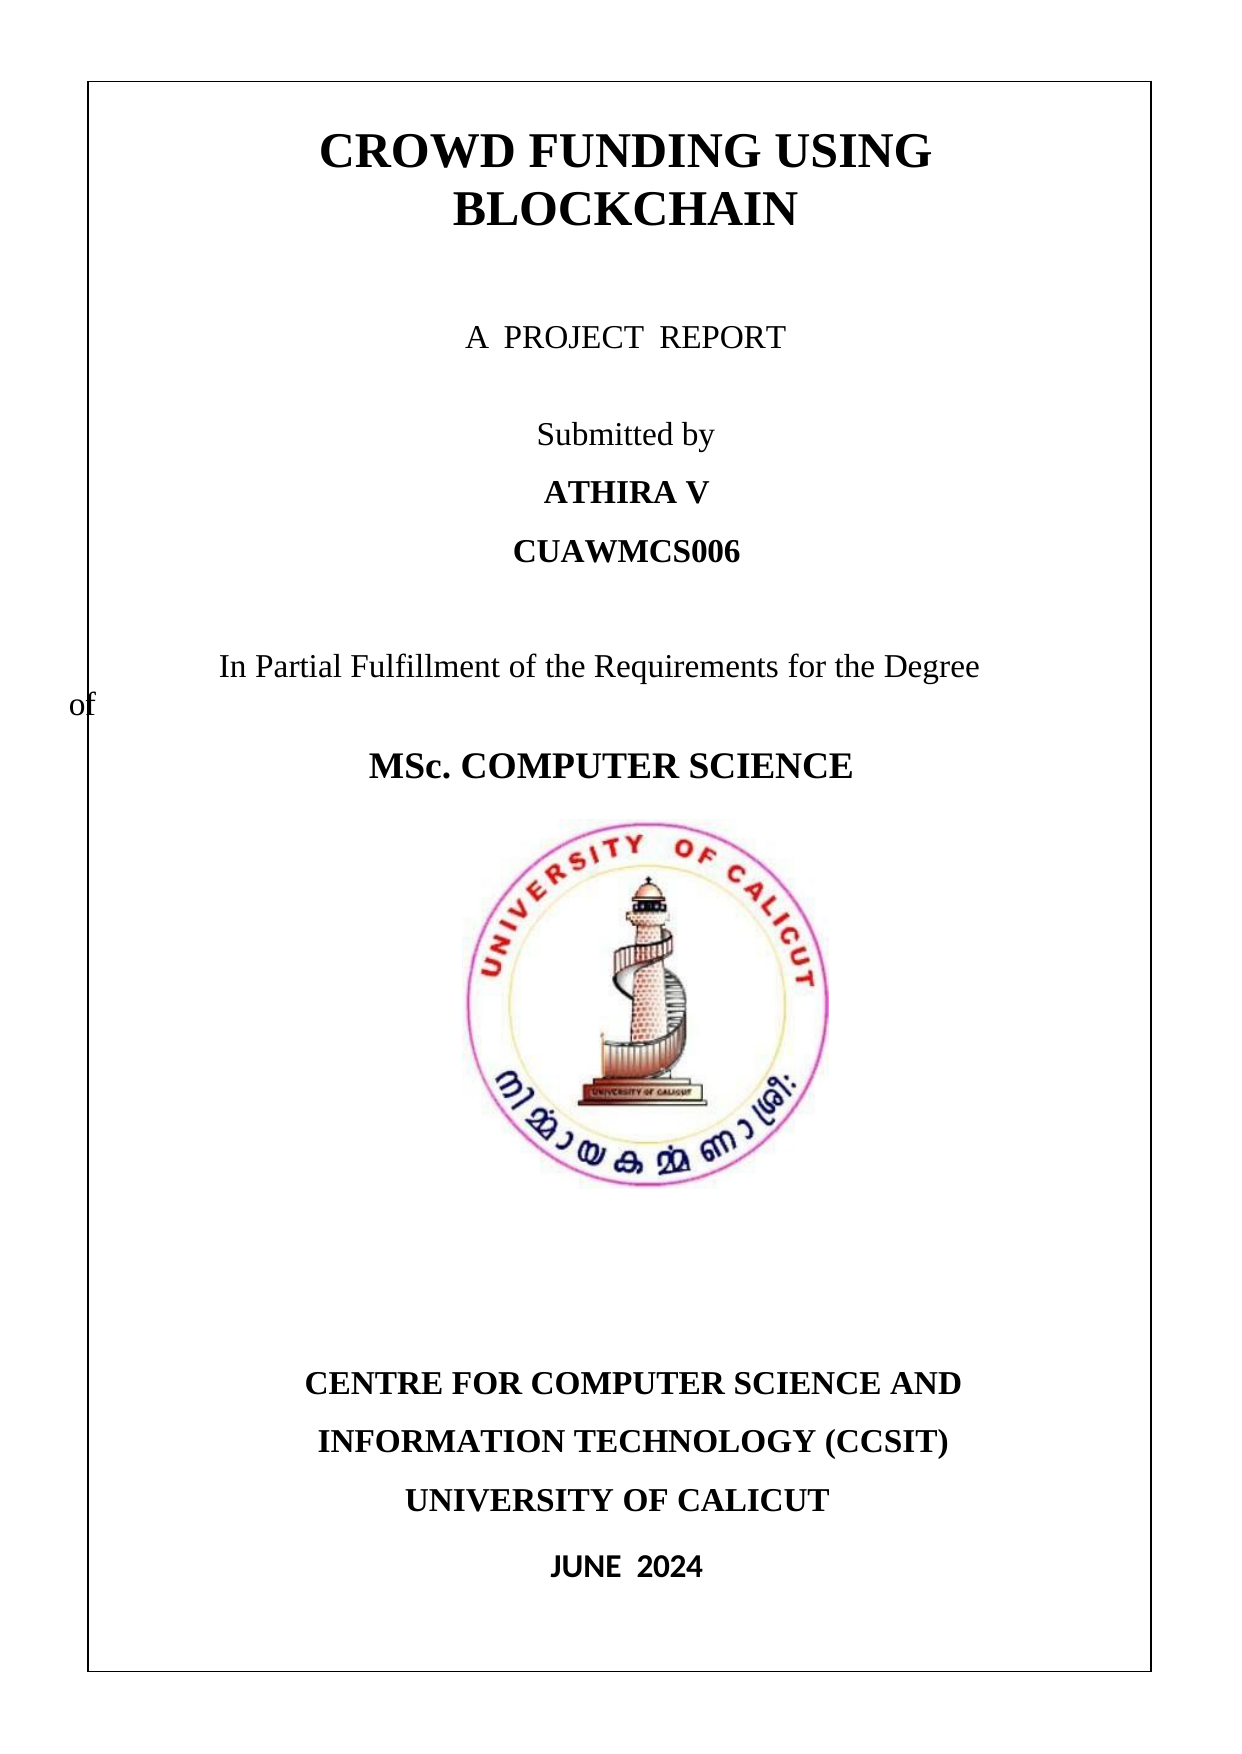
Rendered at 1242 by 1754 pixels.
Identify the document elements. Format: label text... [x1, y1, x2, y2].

text CENTRE FOR COMPUTER SCIENCE AND INFORMATION TECHNOLOGY (CCSIT) [186, 1363, 1080, 1459]
text JUNE 2024 [69, 1545, 1181, 1586]
title CROWD FUNDING USING BLOCKCHAIN [318, 121, 933, 236]
text In Partial Fulfillment of the Requirements for the Degree of [69, 648, 1012, 723]
text UNIVERSITY OF CALICUT [404, 1480, 1181, 1518]
text MSc. COMPUTER SCIENCE [69, 744, 1181, 787]
text A PROJECT REPORT [69, 317, 1181, 355]
text Submitted by ATHIRA V CUAWMCS006 [492, 414, 742, 570]
picture [462, 819, 829, 1189]
